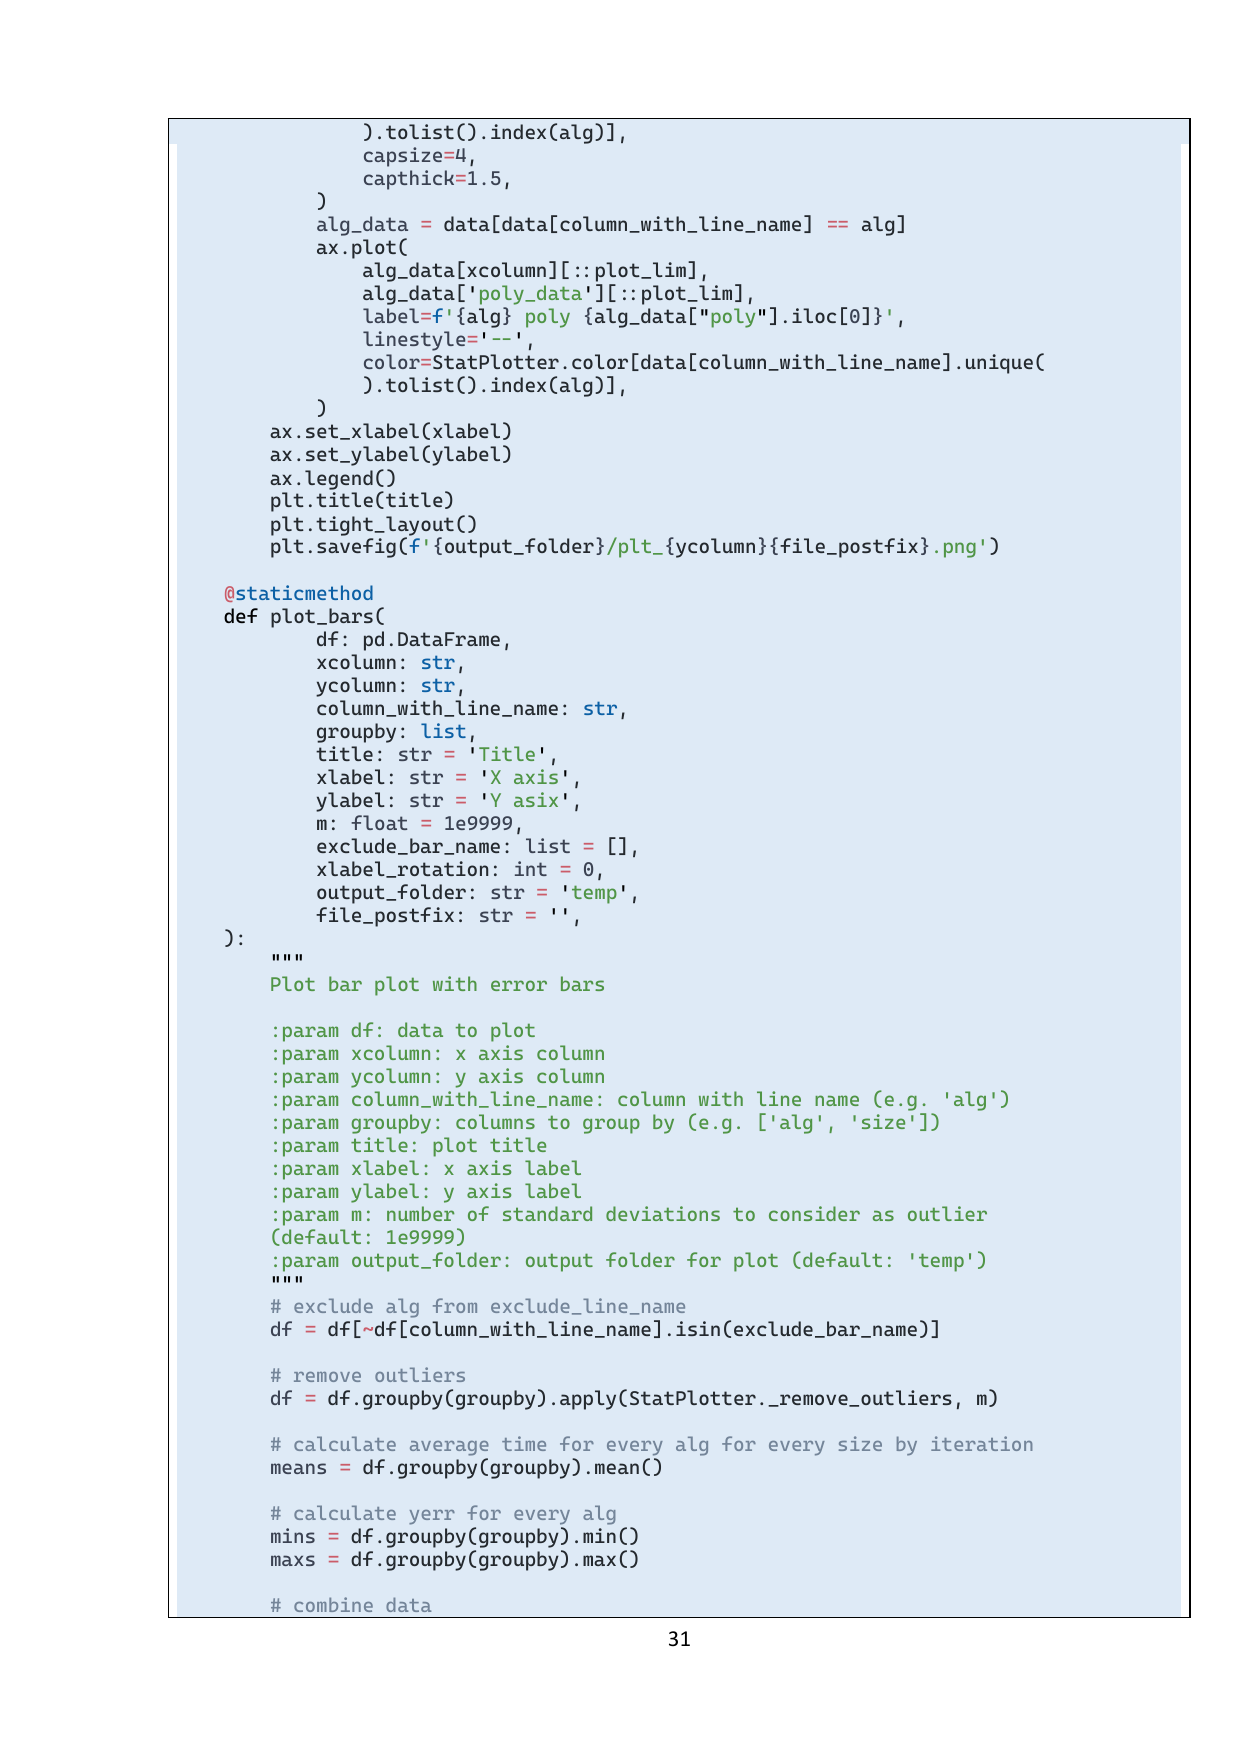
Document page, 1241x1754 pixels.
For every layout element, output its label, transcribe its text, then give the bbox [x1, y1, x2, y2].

text mins = df.groupby(groupby).min() [177, 1526, 1181, 1548]
text # exclude alg from exclude_line_name [177, 1295, 1181, 1318]
text :param title: plot title [177, 1134, 1181, 1157]
text m: float = 1e9999, [177, 812, 1181, 835]
text means = df.groupby(groupby).mean() [177, 1456, 1181, 1479]
text ax.plot( [177, 236, 1181, 259]
text color=StatPlotter.color[data[column_with_line_name].unique( [177, 351, 1181, 374]
text label=f'{alg} poly {alg_data["poly"].iloc[0]}', [177, 305, 1181, 328]
text capthick=1.5, [177, 167, 1181, 190]
text :param output_folder: output folder for plot (default: 'temp') [177, 1249, 1181, 1272]
text alg_data[xcolumn][::plot_lim], [177, 259, 1181, 282]
text # calculate yerr for every alg [177, 1502, 1181, 1526]
text linestyle='--', [177, 328, 1181, 351]
text ycolumn: str, [177, 674, 1181, 697]
text :param ylabel: y axis label [177, 1180, 1181, 1203]
text :param ycolumn: y axis column [177, 1065, 1181, 1088]
text xlabel: str = 'X axis', [177, 766, 1181, 789]
text # calculate average time for every alg for every size by iteration [177, 1433, 1181, 1456]
text plt.savefig(f'{output_folder}/plt_{ycolumn}{file_postfix}.png') [177, 536, 1181, 559]
text """ [177, 950, 1181, 973]
text @staticmethod [177, 582, 1181, 605]
text xcolumn: str, [177, 651, 1181, 674]
text def plot_bars( [177, 605, 1181, 628]
text df = df[~df[column_with_line_name].isin(exclude_bar_name)] [177, 1318, 1181, 1341]
text ) [177, 397, 1181, 421]
text :param df: data to plot [177, 1019, 1181, 1042]
text :param column_with_line_name: column with line name (e.g. 'alg') [177, 1088, 1181, 1111]
text ).tolist().index(alg)], [177, 374, 1181, 397]
text df = df.groupby(groupby).apply(StatPlotter._remove_outliers, m) [177, 1387, 1181, 1410]
text :param xcolumn: x axis column [177, 1042, 1181, 1065]
text plt.title(title) [177, 489, 1181, 513]
text file_postfix: str = '', [177, 904, 1181, 927]
text Plot bar plot with error bars [177, 973, 1181, 996]
text xlabel_rotation: int = 0, [177, 858, 1181, 881]
text capsize=4, [177, 144, 1181, 167]
text :param groupby: columns to group by (e.g. ['alg', 'size']) [177, 1111, 1181, 1134]
text # combine data [177, 1594, 1181, 1617]
text ): [177, 927, 1181, 950]
text plt.tight_layout() [177, 513, 1181, 536]
text title: str = 'Title', [177, 743, 1181, 766]
text ax.set_xlabel(xlabel) [177, 421, 1181, 443]
text exclude_bar_name: list = [], [177, 835, 1181, 858]
text ax.legend() [177, 467, 1181, 489]
text alg_data = data[data[column_with_line_name] == alg] [177, 213, 1181, 236]
text groupby: list, [177, 720, 1181, 743]
text ax.set_ylabel(ylabel) [177, 443, 1181, 467]
text df: pd.DataFrame, [177, 628, 1181, 651]
text column_with_line_name: str, [177, 697, 1181, 720]
text output_folder: str = 'temp', [177, 881, 1181, 904]
text alg_data['poly_data'][::plot_lim], [177, 282, 1181, 305]
text maxs = df.groupby(groupby).max() [177, 1548, 1181, 1572]
text # remove outliers [177, 1364, 1181, 1387]
text """ [177, 1272, 1181, 1295]
text ylabel: str = 'Y asix', [177, 789, 1181, 812]
text ).tolist().index(alg)], [169, 119, 1189, 144]
text (default: 1e9999) [177, 1226, 1181, 1249]
text ) [177, 190, 1181, 213]
text :param m: number of standard deviations to consider as outlier [177, 1203, 1181, 1226]
text :param xlabel: x axis label [177, 1157, 1181, 1180]
